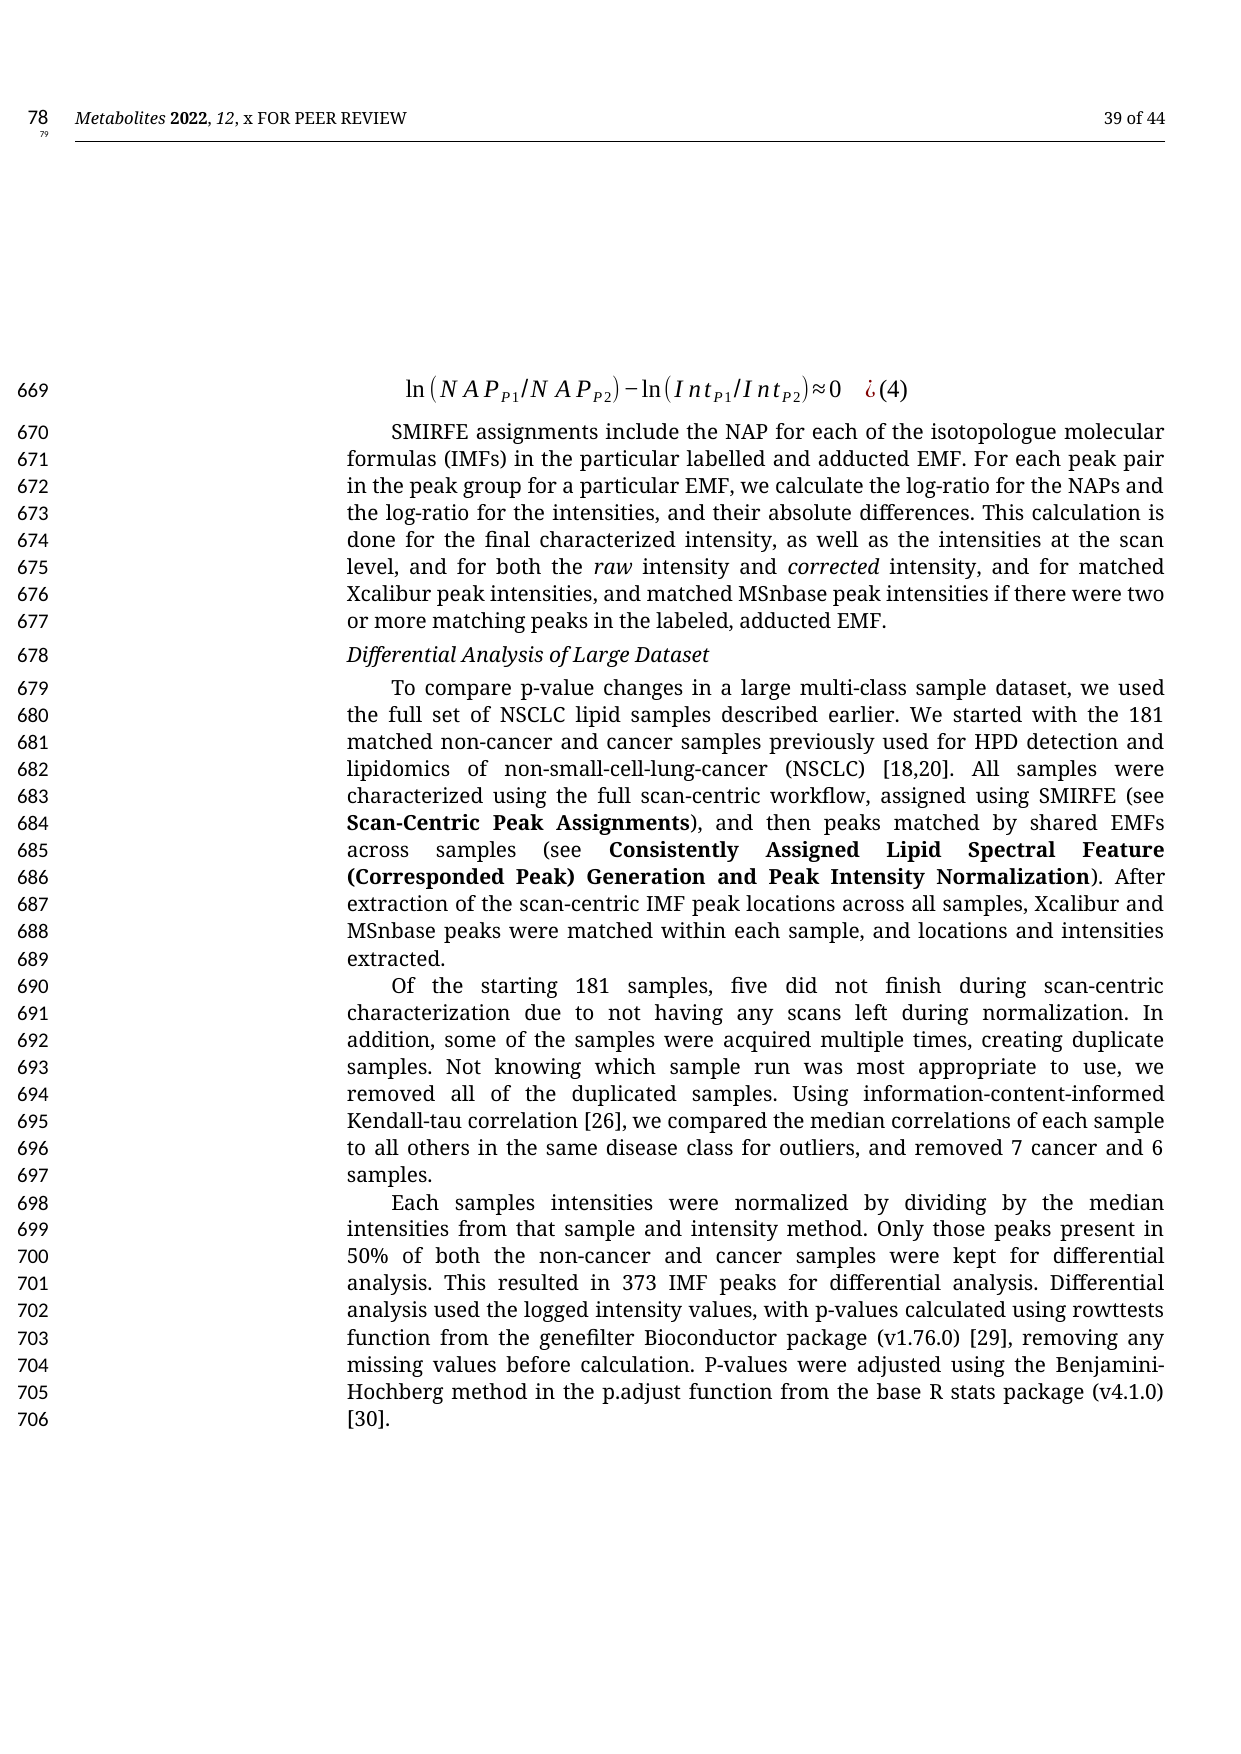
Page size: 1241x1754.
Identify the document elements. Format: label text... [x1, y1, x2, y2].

text Of the starting 181 samples, five did not finish during scan-centric characterization due to not having any scans left during normalization. In addition, some of the samples were acquired multiple times, creating duplicate samples. Not knowing which sample run was most appropriate to use, we removed all of the duplicated samples. Using information-content-informed Kendall-tau correlation [26], we compared the median correlations of each sample to all others in the same disease class for outliers, and removed 7 cancer and 6 samples. [347, 972, 1165, 1189]
text SMIRFE assignments include the NAP for each of the isotopologue molecular formulas (IMFs) in the particular labelled and adducted EMF. For each peak pair in the peak group for a particular EMF, we calculate the log-ratio for the NAPs and the log-ratio for the intensities, and their absolute differences. This calculation is done for the final characterized intensity, as well as the intensities at the scan level, and for both the raw intensity and corrected intensity, and for matched Xcalibur peak intensities, and matched MSnbase peak intensities if there were two or more matching peaks in the labeled, adducted EMF. [347, 418, 1165, 635]
subtitle Differential Analysis of Large Dataset [347, 641, 1165, 668]
text Each samples intensities were normalized by dividing by the median intensities from that sample and intensity method. Only those peaks present in 50% of both the non-cancer and cancer samples were kept for differential analysis. This resulted in 373 IMF peaks for differential analysis. Differential analysis used the logged intensity values, with p-values calculated using rowttests function from the genefilter Bioconductor package (v1.76.0) [29], removing any missing values before calculation. P-values were adjusted using the Benjamini-Hochberg method in the p.adjust function from the base R stats package (v4.1.0) [30]. [347, 1189, 1165, 1432]
text To compare p-value changes in a large multi-class sample dataset, we used the full set of NSCLC lipid samples described earlier. We started with the 181 matched non-cancer and cancer samples previously used for HPD detection and lipidomics of non-small-cell-lung-cancer (NSCLC) [18,20]. All samples were characterized using the full scan-centric workflow, assigned using SMIRFE (see Scan-Centric Peak Assignments), and then peaks matched by shared EMFs across samples (see Consistently Assigned Lipid Spectral Feature (Corresponded Peak) Generation and Peak Intensity Normalization). After extraction of the scan-centric IMF peak locations across all samples, Xcalibur and MSnbase peaks were matched within each sample, and locations and intensities extracted. [347, 674, 1165, 972]
